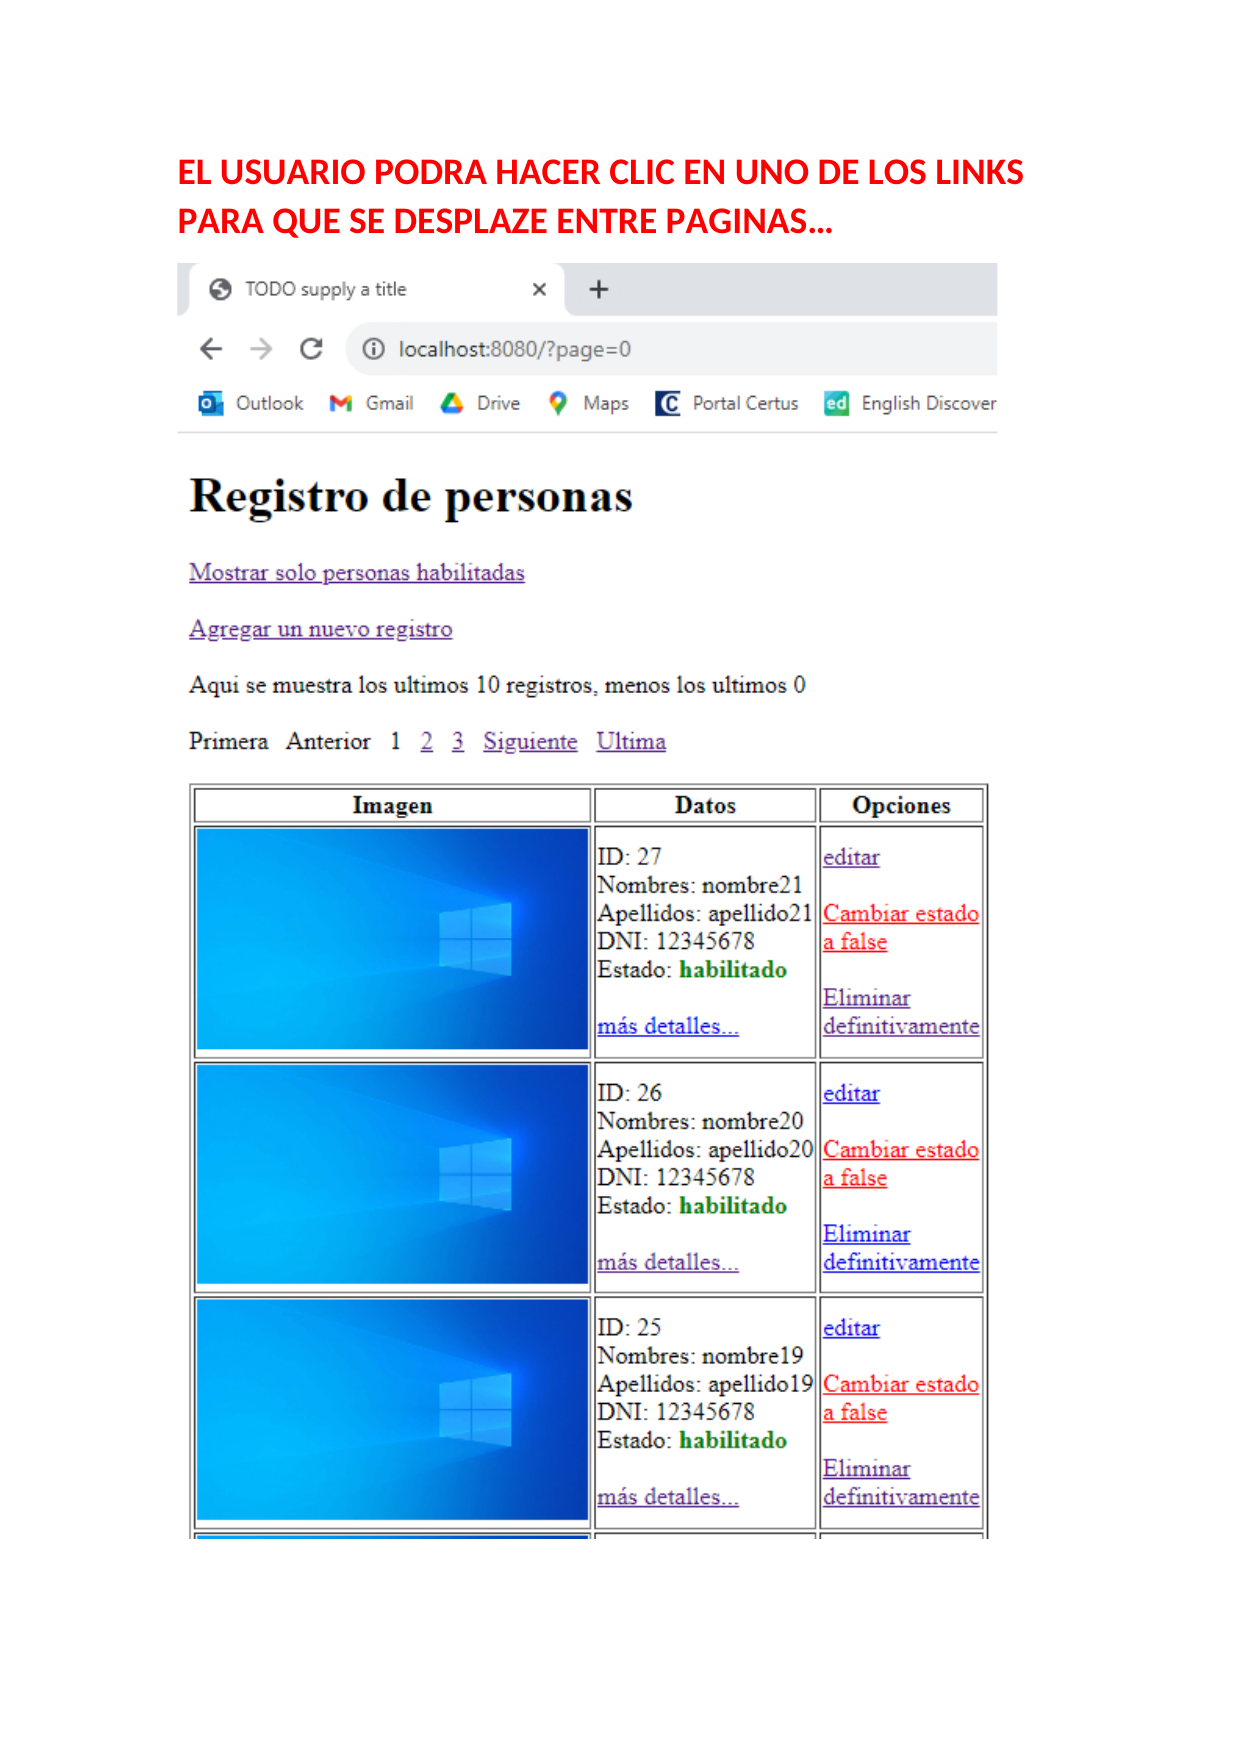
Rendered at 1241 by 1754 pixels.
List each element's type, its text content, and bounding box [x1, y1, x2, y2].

text EL USUARIO PODRA HACER CLIC EN UNO DE LOS LINKS PARA QUE SE DESPLAZE ENTRE PAGINAS… [177, 148, 1063, 243]
picture [177, 263, 998, 1539]
